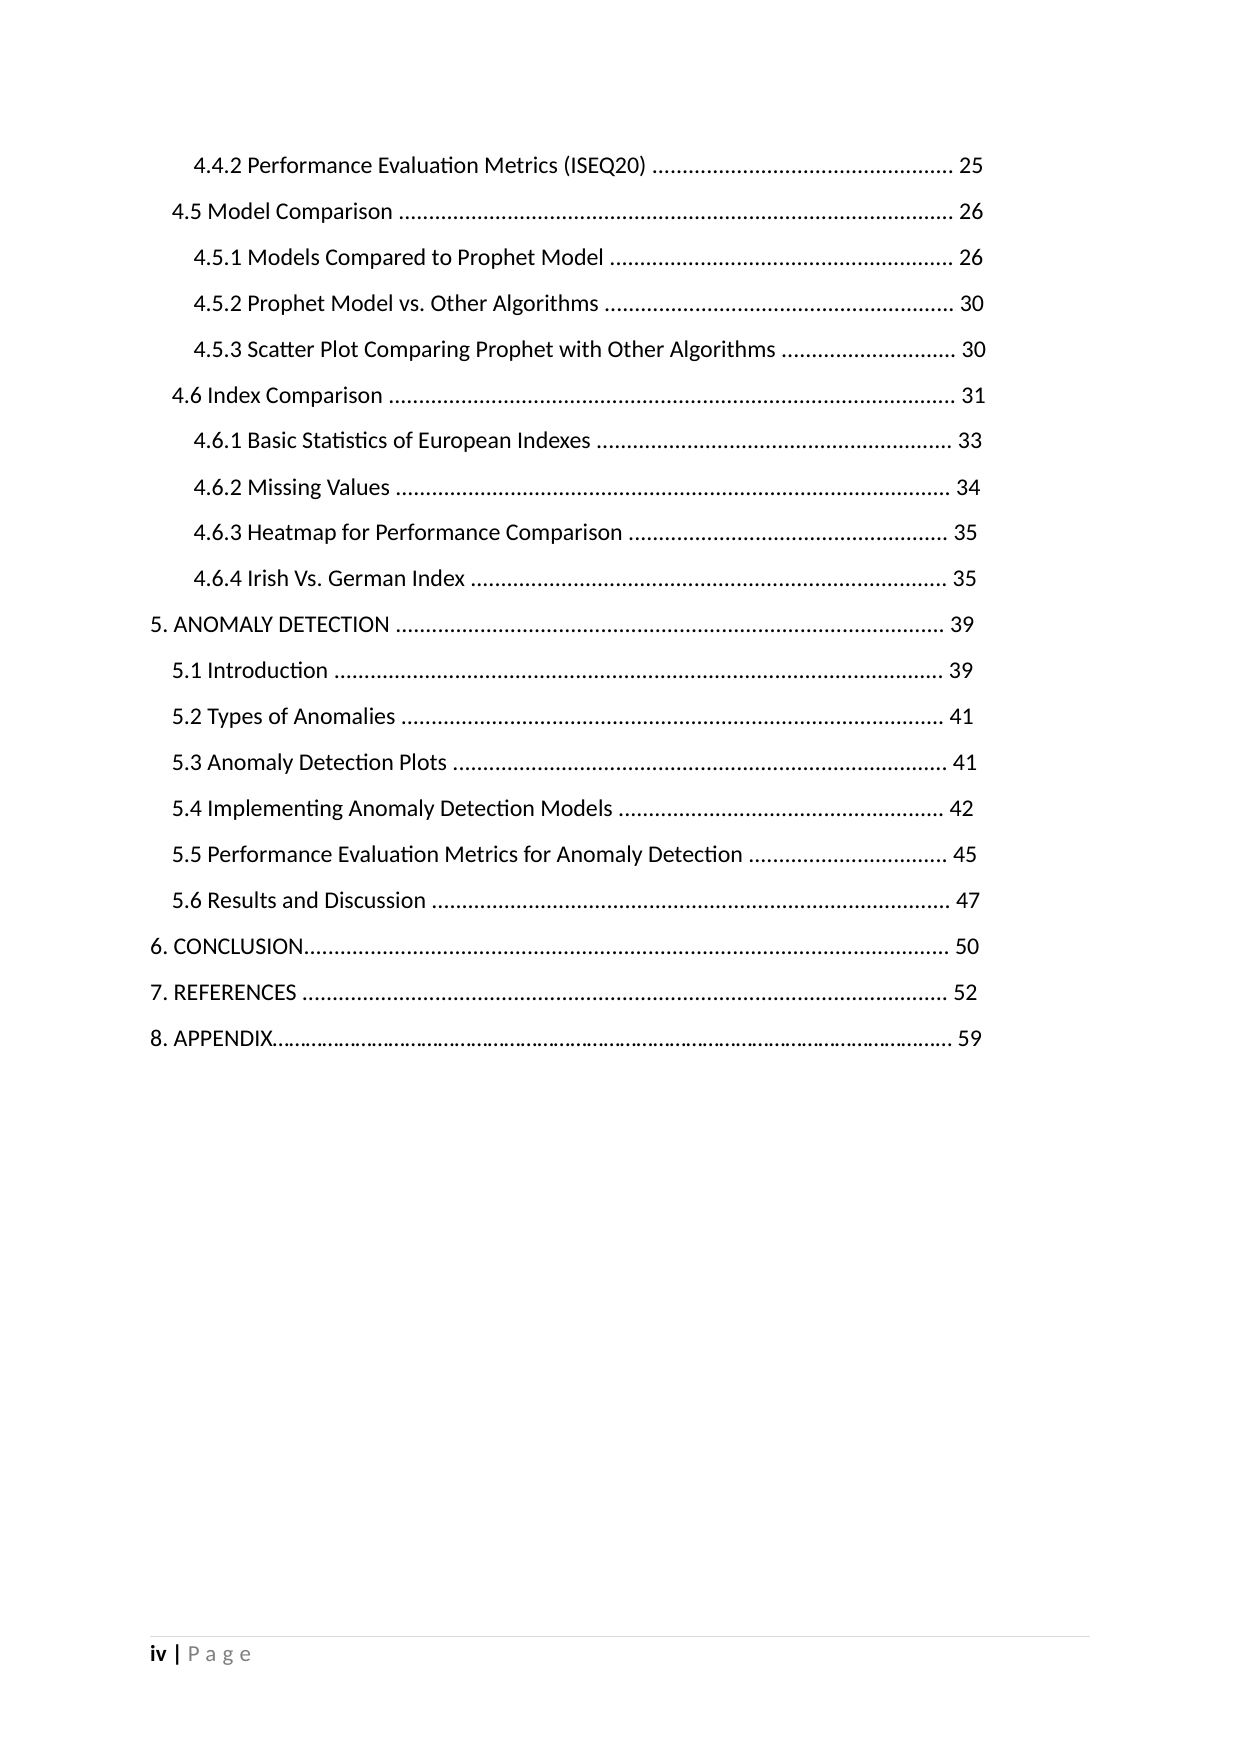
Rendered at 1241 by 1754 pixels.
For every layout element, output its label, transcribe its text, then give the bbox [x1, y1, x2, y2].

text 4.6.2 Missing Values ............................................................................................ 34 [150, 472, 1090, 501]
text 4.5.1 Models Compared to Prophet Model ......................................................... 26 [150, 242, 1090, 271]
text 4.4.2 Performance Evaluation Metrics (ISEQ20) .................................................. 25 [150, 150, 1090, 179]
text 5.2 Types of Anomalies .......................................................................................... 41 [150, 701, 1090, 731]
text 4.5.2 Prophet Model vs. Other Algorithms .......................................................... 30 [150, 288, 1090, 317]
text 4.6.3 Heatmap for Performance Comparison ..................................................... 35 [150, 517, 1090, 547]
text 4.5 Model Comparison ............................................................................................ 26 [150, 196, 1090, 225]
text 4.6.1 Basic Statistics of European Indexes ........................................................... 33 [150, 426, 1090, 455]
text 4.5.3 Scatter Plot Comparing Prophet with Other Algorithms ............................. 30 [150, 334, 1090, 363]
text 4.6.4 Irish Vs. German Index ............................................................................... 35 [150, 563, 1090, 593]
text 5.1 Introduction ..................................................................................................... 39 [150, 655, 1090, 684]
text 5.5 Performance Evaluation Metrics for Anomaly Detection ................................. 45 [150, 839, 1090, 868]
text 6. CONCLUSION........................................................................................................... 50 [150, 931, 1090, 960]
text 4.6 Index Comparison .............................................................................................. 31 [150, 380, 1090, 409]
text 5. ANOMALY DETECTION ........................................................................................... 39 [150, 609, 1090, 639]
text 7. REFERENCES ........................................................................................................... 52 [150, 977, 1090, 1006]
text 8. APPENDIX………………………………………………………………………………………………………...… 59 [150, 1023, 1090, 1052]
text 5.4 Implementing Anomaly Detection Models ...................................................... 42 [150, 793, 1090, 822]
text 5.6 Results and Discussion ...................................................................................... 47 [150, 885, 1090, 914]
text 5.3 Anomaly Detection Plots .................................................................................. 41 [150, 747, 1090, 776]
